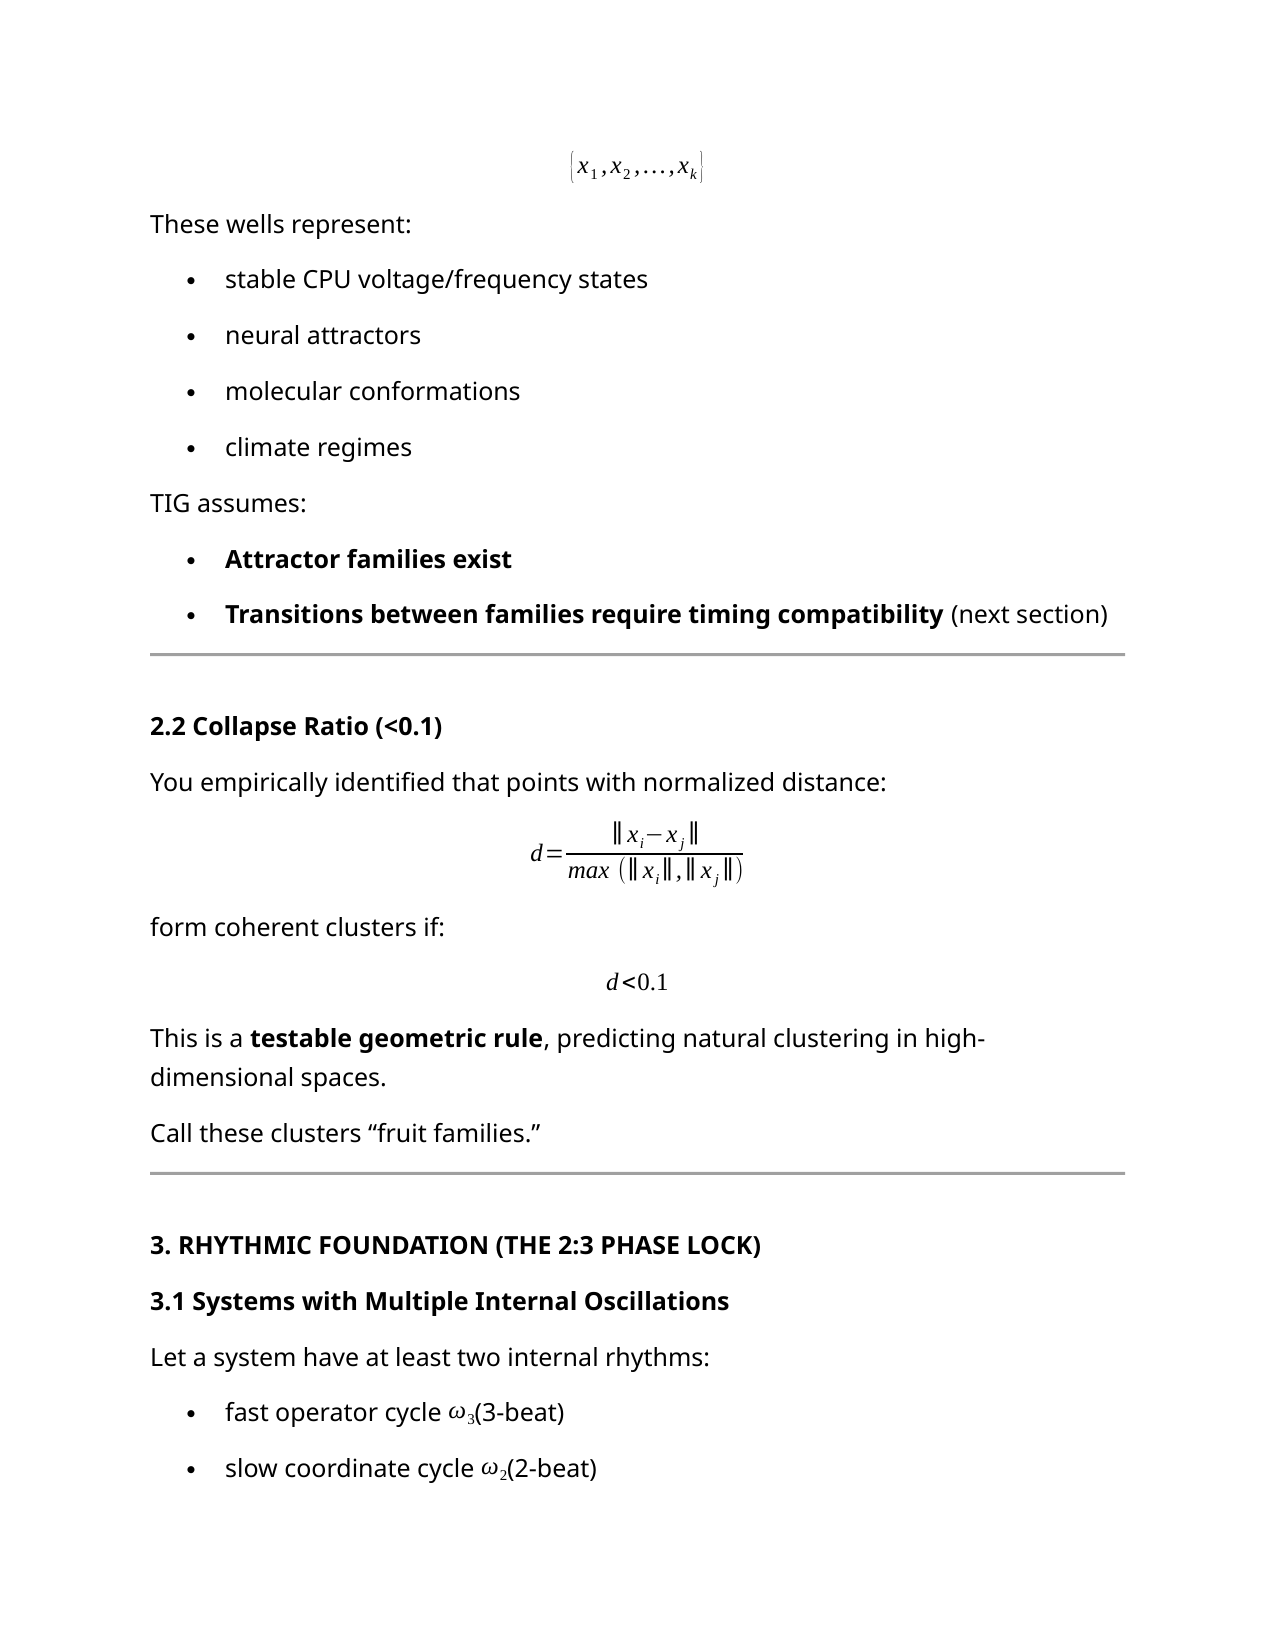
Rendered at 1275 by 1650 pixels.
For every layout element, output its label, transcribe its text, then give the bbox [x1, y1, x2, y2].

text 3.1 Systems with Multiple Internal Oscillations [150, 1283, 1125, 1317]
list Transitions between families require timing compatibility (next section) [187, 597, 1125, 631]
list stable CPU voltage/frequency states [187, 262, 1125, 296]
text You empirically identified that points with normalized distance: [150, 765, 1125, 799]
text 3. RHYTHMIC FOUNDATION (THE 2:3 PHASE LOCK) [150, 1228, 1125, 1262]
text TIG assumes: [150, 486, 1125, 519]
text Let a system have at least two internal rhythms: [150, 1339, 1125, 1373]
list slow coordinate cycle (2-beat) [187, 1451, 1125, 1485]
text This is a testable geometric rule, predicting natural clustering in high-dimensional spaces. [150, 1021, 1125, 1094]
text 2.2 Collapse Ratio (<0.1) [150, 709, 1125, 743]
list climate regimes [187, 430, 1125, 464]
list neural attractors [187, 318, 1125, 352]
text These wells represent: [150, 206, 1125, 240]
list Attractor families exist [187, 541, 1125, 575]
text Call these clusters “fruit families.” [150, 1116, 1125, 1150]
text form coherent clusters if: [150, 909, 1125, 943]
list molecular conformations [187, 374, 1125, 408]
list fast operator cycle (3-beat) [187, 1395, 1125, 1429]
